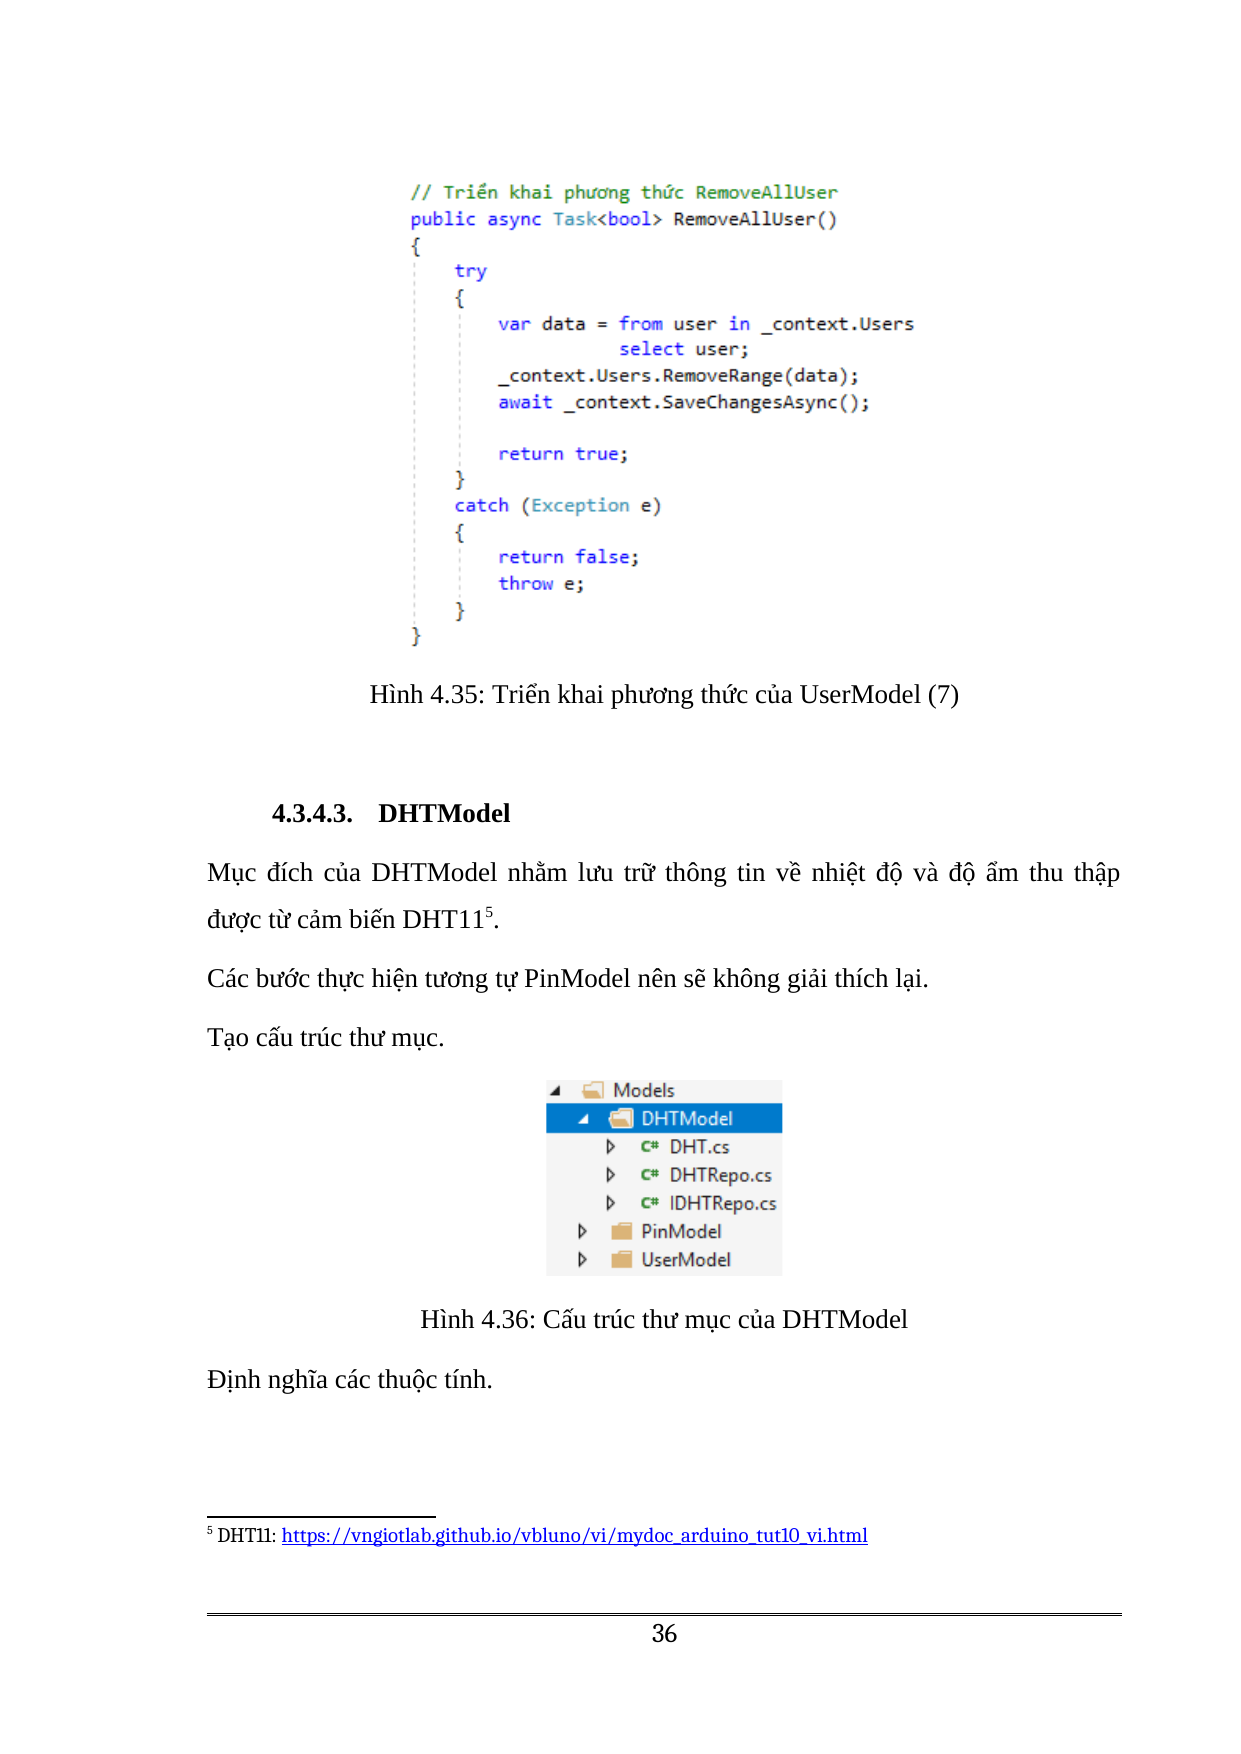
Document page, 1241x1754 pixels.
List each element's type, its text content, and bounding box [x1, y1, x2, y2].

text Các bước thực hiện tương tự PinModel nên sẽ không giải thích lại. [207, 962, 1122, 993]
text Tạo cấu trúc thư mục. [207, 1021, 1122, 1052]
subtitle DHTModel [272, 797, 1122, 828]
picture [406, 177, 923, 651]
text Định nghĩa các thuộc tính. [207, 1363, 1122, 1394]
picture [546, 1080, 783, 1276]
text Mục đích của DHTModel nhằm lưu trữ thông tin về nhiệt độ và độ ẩm thu thập được từ cảm biến DHT11. [207, 856, 1122, 934]
